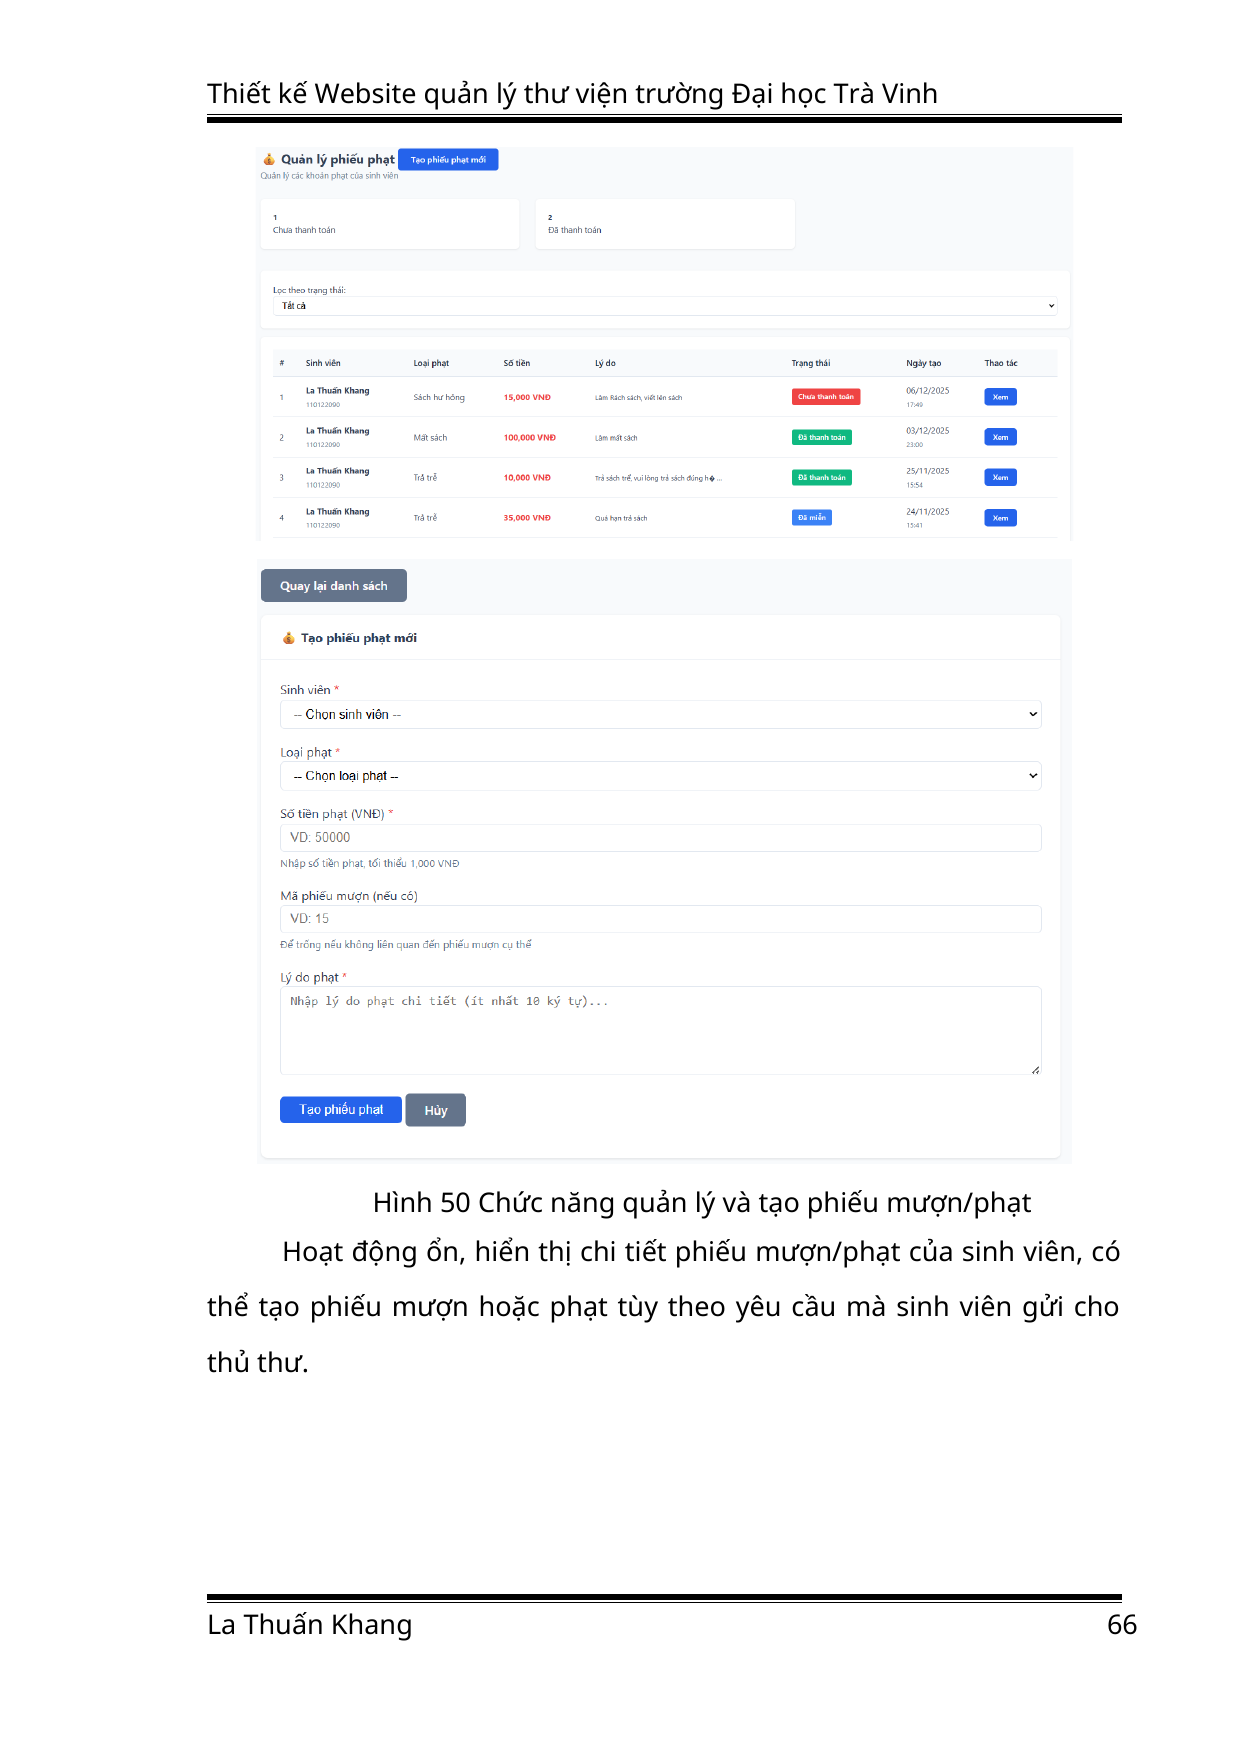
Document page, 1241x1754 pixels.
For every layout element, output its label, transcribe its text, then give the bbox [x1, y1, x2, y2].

picture [255, 147, 1074, 541]
text Hình 50 Chức năng quản lý và tạo phiếu mượn/phạt [207, 1183, 1122, 1220]
text Hoạt động ổn, hiển thị chi tiết phiếu mượn/phạt của sinh viên, có thể tạo phiếu mượn hoặc phạt tùy theo yêu cầu mà sinh viên gửi cho thủ thư. [207, 1232, 1122, 1380]
picture [257, 559, 1072, 1164]
